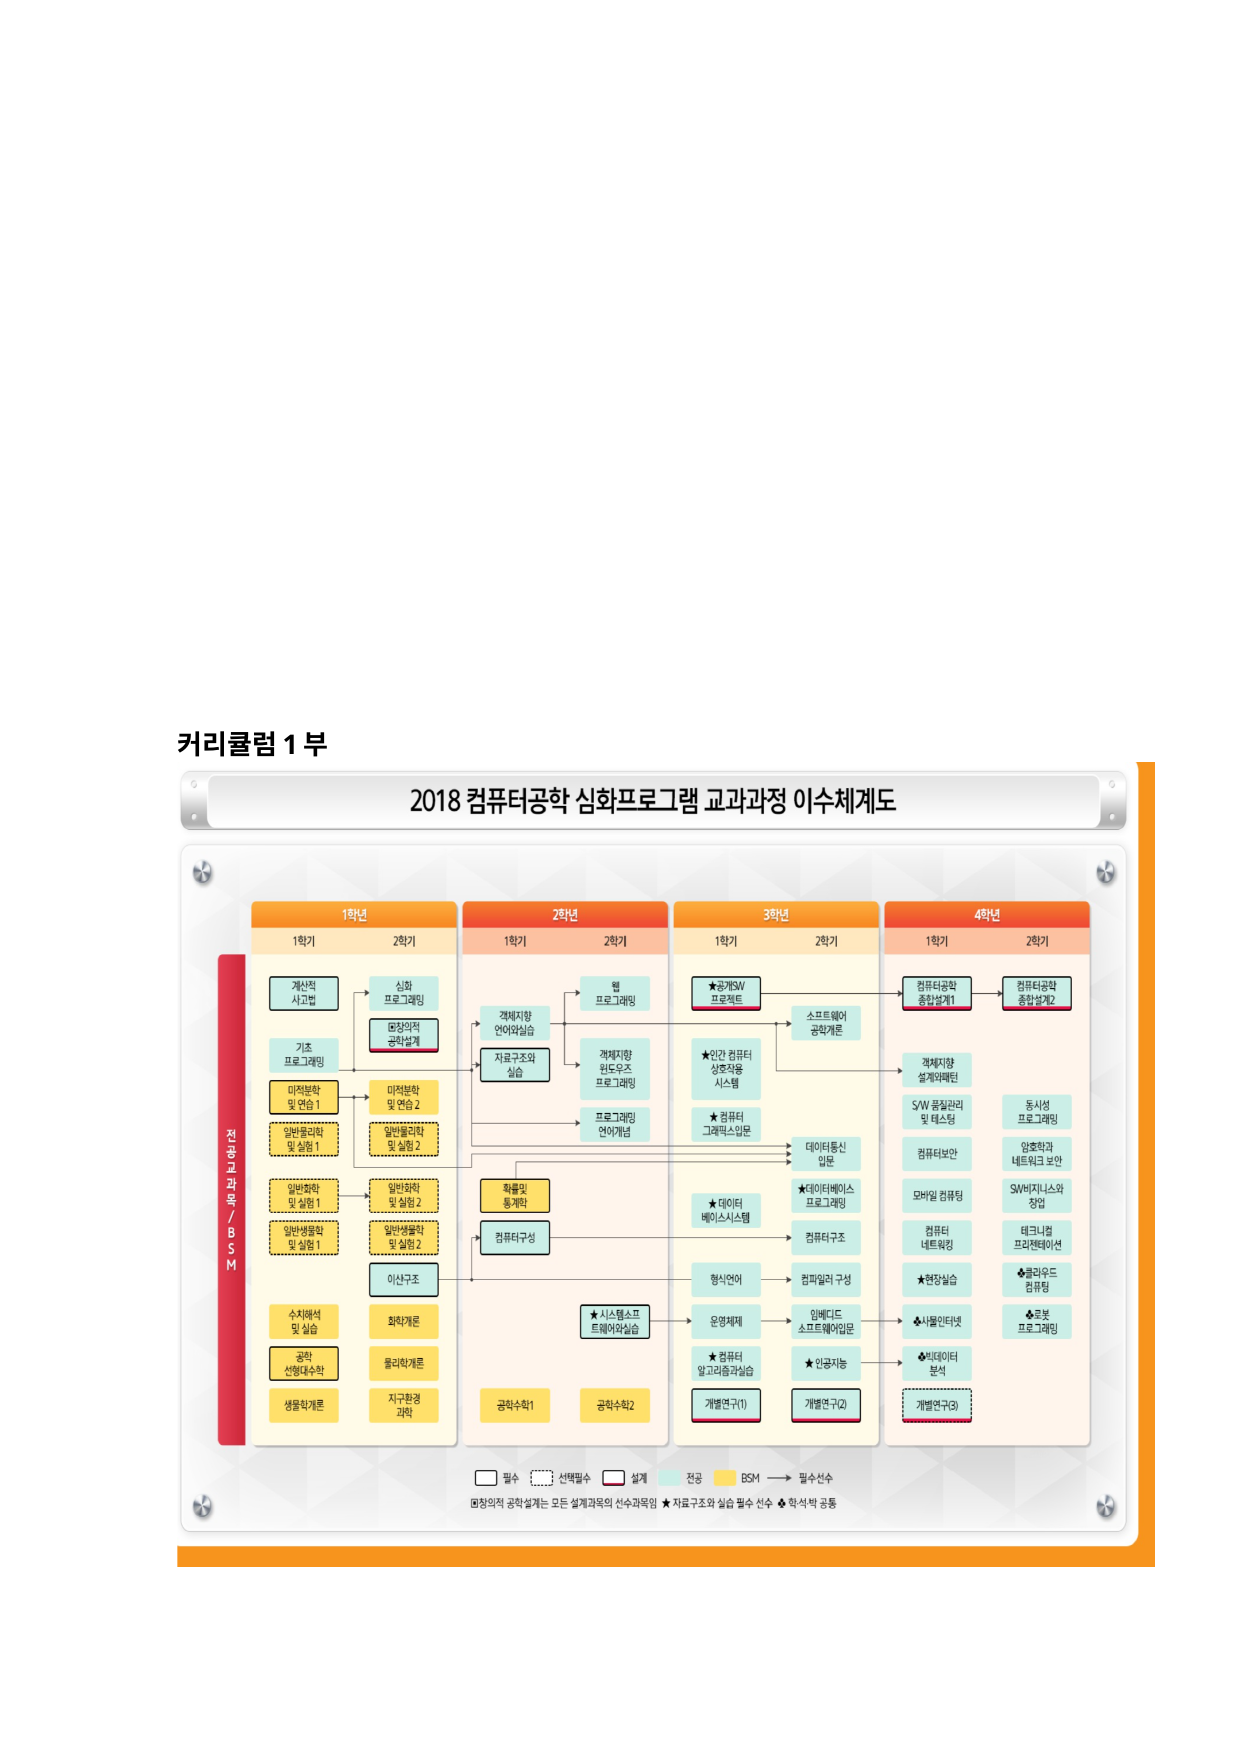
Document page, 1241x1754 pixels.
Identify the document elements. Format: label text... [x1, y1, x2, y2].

picture [177, 762, 1155, 1567]
text 커리큘럼1부 [177, 723, 1063, 762]
